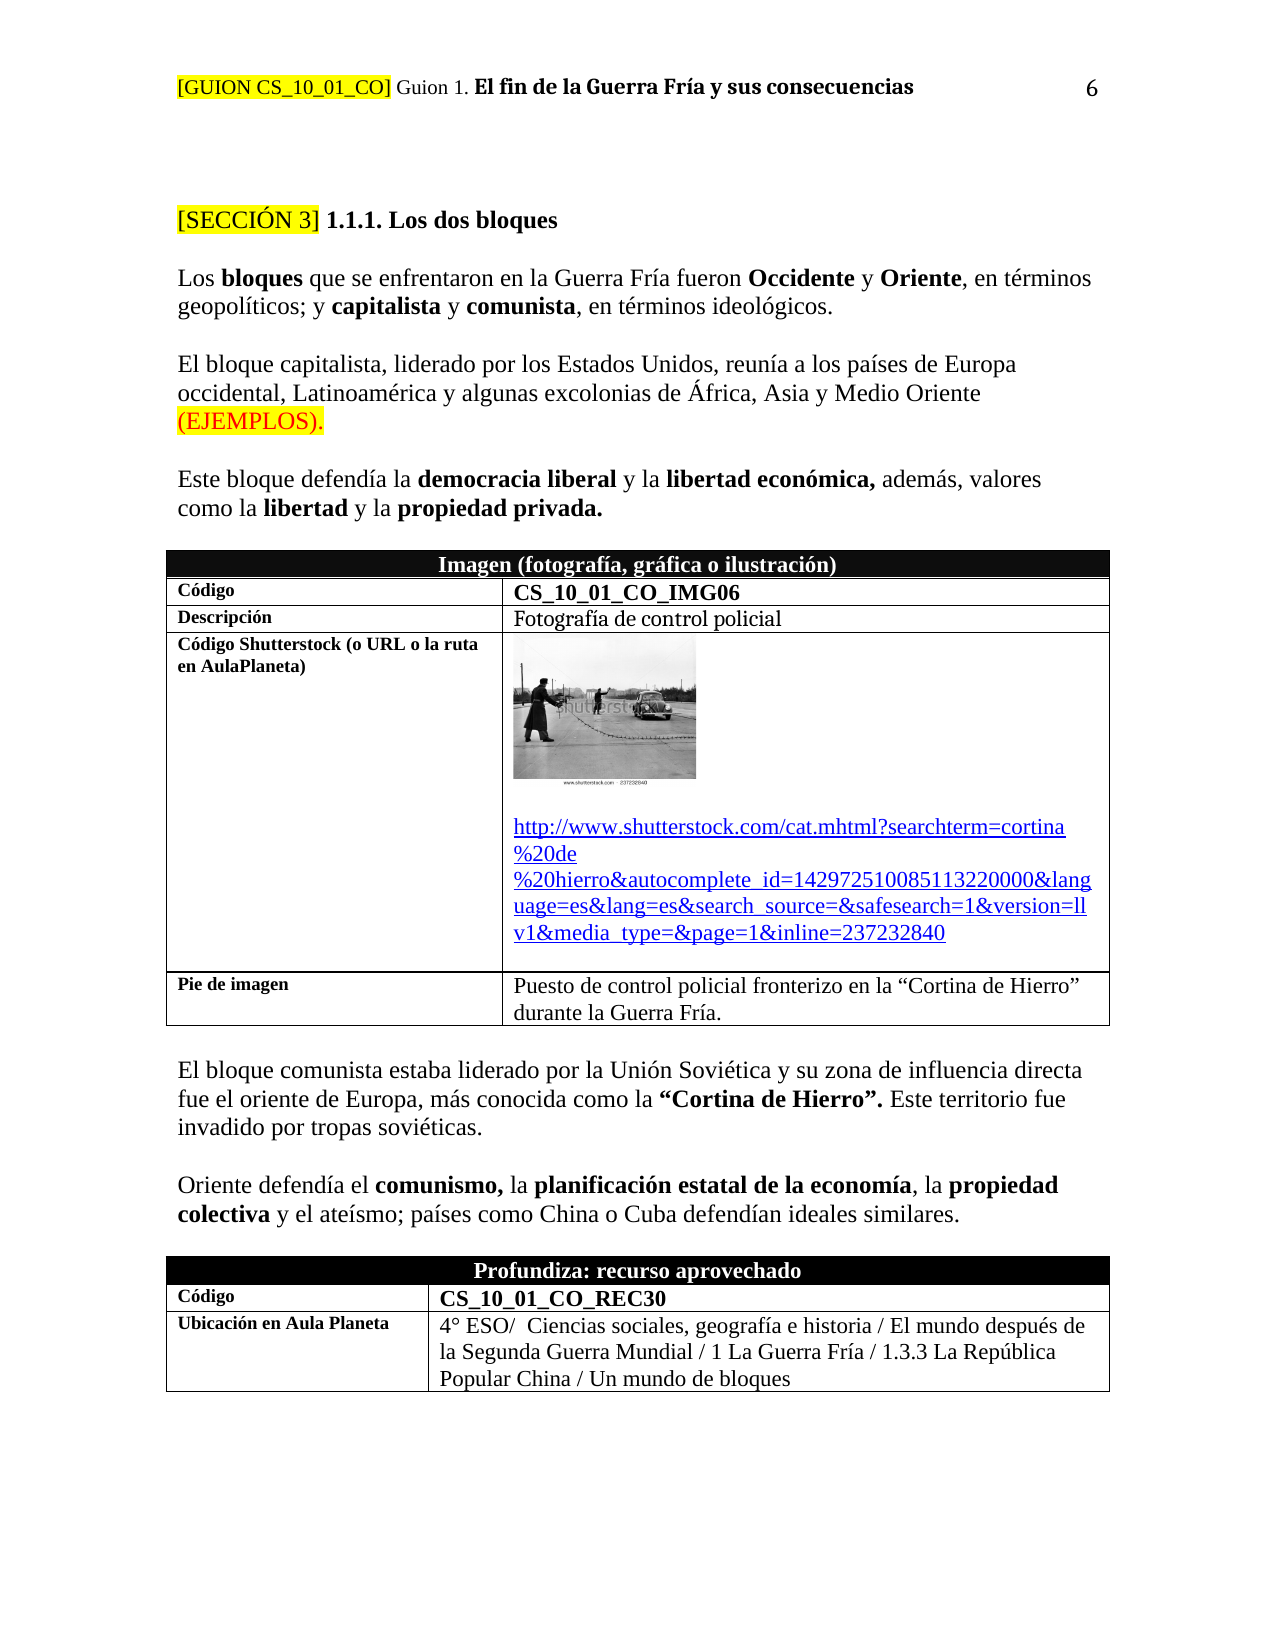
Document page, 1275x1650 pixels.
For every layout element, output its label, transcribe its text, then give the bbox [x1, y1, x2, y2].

text Los bloques que se enfrentaron en la Guerra Fría fueron Occidente y Oriente, en términos geopolíticos; y capitalista y comunista, en términos ideológicos. [177, 263, 1098, 320]
table_cell Código [167, 1285, 428, 1311]
table_cell Ubicación en Aula Planeta [167, 1312, 428, 1391]
table_cell Puesto de control policial fronterizo en la “Cortina de Hierro” durante la Guerra Fría. [503, 973, 1109, 1025]
table_cell CS_10_01_CO_REC30 [429, 1285, 1109, 1311]
text El bloque comunista estaba liderado por la Unión Soviética y su zona de influencia directa fue el oriente de Europa, más conocida como la “Cortina de Hierro”. Este territorio fue invadido por tropas soviéticas. [177, 1055, 1098, 1141]
table_cell Fotografía de control policial [503, 606, 1109, 632]
text [SECCIÓN 3] 1.1.1. Los dos bloques [319, 205, 1098, 234]
table_header Profundiza: recurso aprovechado [167, 1257, 1109, 1284]
table_header Imagen (fotografía, gráfica o ilustración) [167, 551, 1109, 577]
table_cell Código Shutterstock (o URL o la ruta en AulaPlaneta) [167, 633, 502, 971]
text Este bloque defendía la democracia liberal y la libertad económica, además, valores como la libertad y la propiedad privada. [177, 464, 1098, 521]
table_cell http://www.shutterstock.com/cat.mhtml?searchterm=cortina%20de%20hierro&autocomplete_id=142972510085113220000&language=es&lang=es&search_source=&safesearch=1&version=llv1&media_type=&page=1&inline=237232840 [503, 633, 1109, 971]
text Oriente defendía el comunismo, la planificación estatal de la economía, la propiedad colectiva y el ateísmo; países como China o Cuba defendían ideales similares. [177, 1170, 1098, 1227]
table_cell Pie de imagen [167, 973, 502, 1025]
table_cell Descripción [167, 606, 502, 632]
table_cell Código [167, 579, 502, 605]
text El bloque capitalista, liderado por los Estados Unidos, reunía a los países de Europa occidental, Latinoamérica y algunas excolonias de África, Asia y Medio Oriente (EJEMPLOS). [177, 349, 1098, 435]
table_cell 4° ESO/ Ciencias sociales, geografía e historia / El mundo después de la Segunda Guerra Mundial / 1 La Guerra Fría / 1.3.3 La República Popular China / Un mundo de bloques [429, 1312, 1109, 1391]
table_cell CS_10_01_CO_IMG06 [503, 579, 1109, 605]
picture [513, 633, 697, 787]
